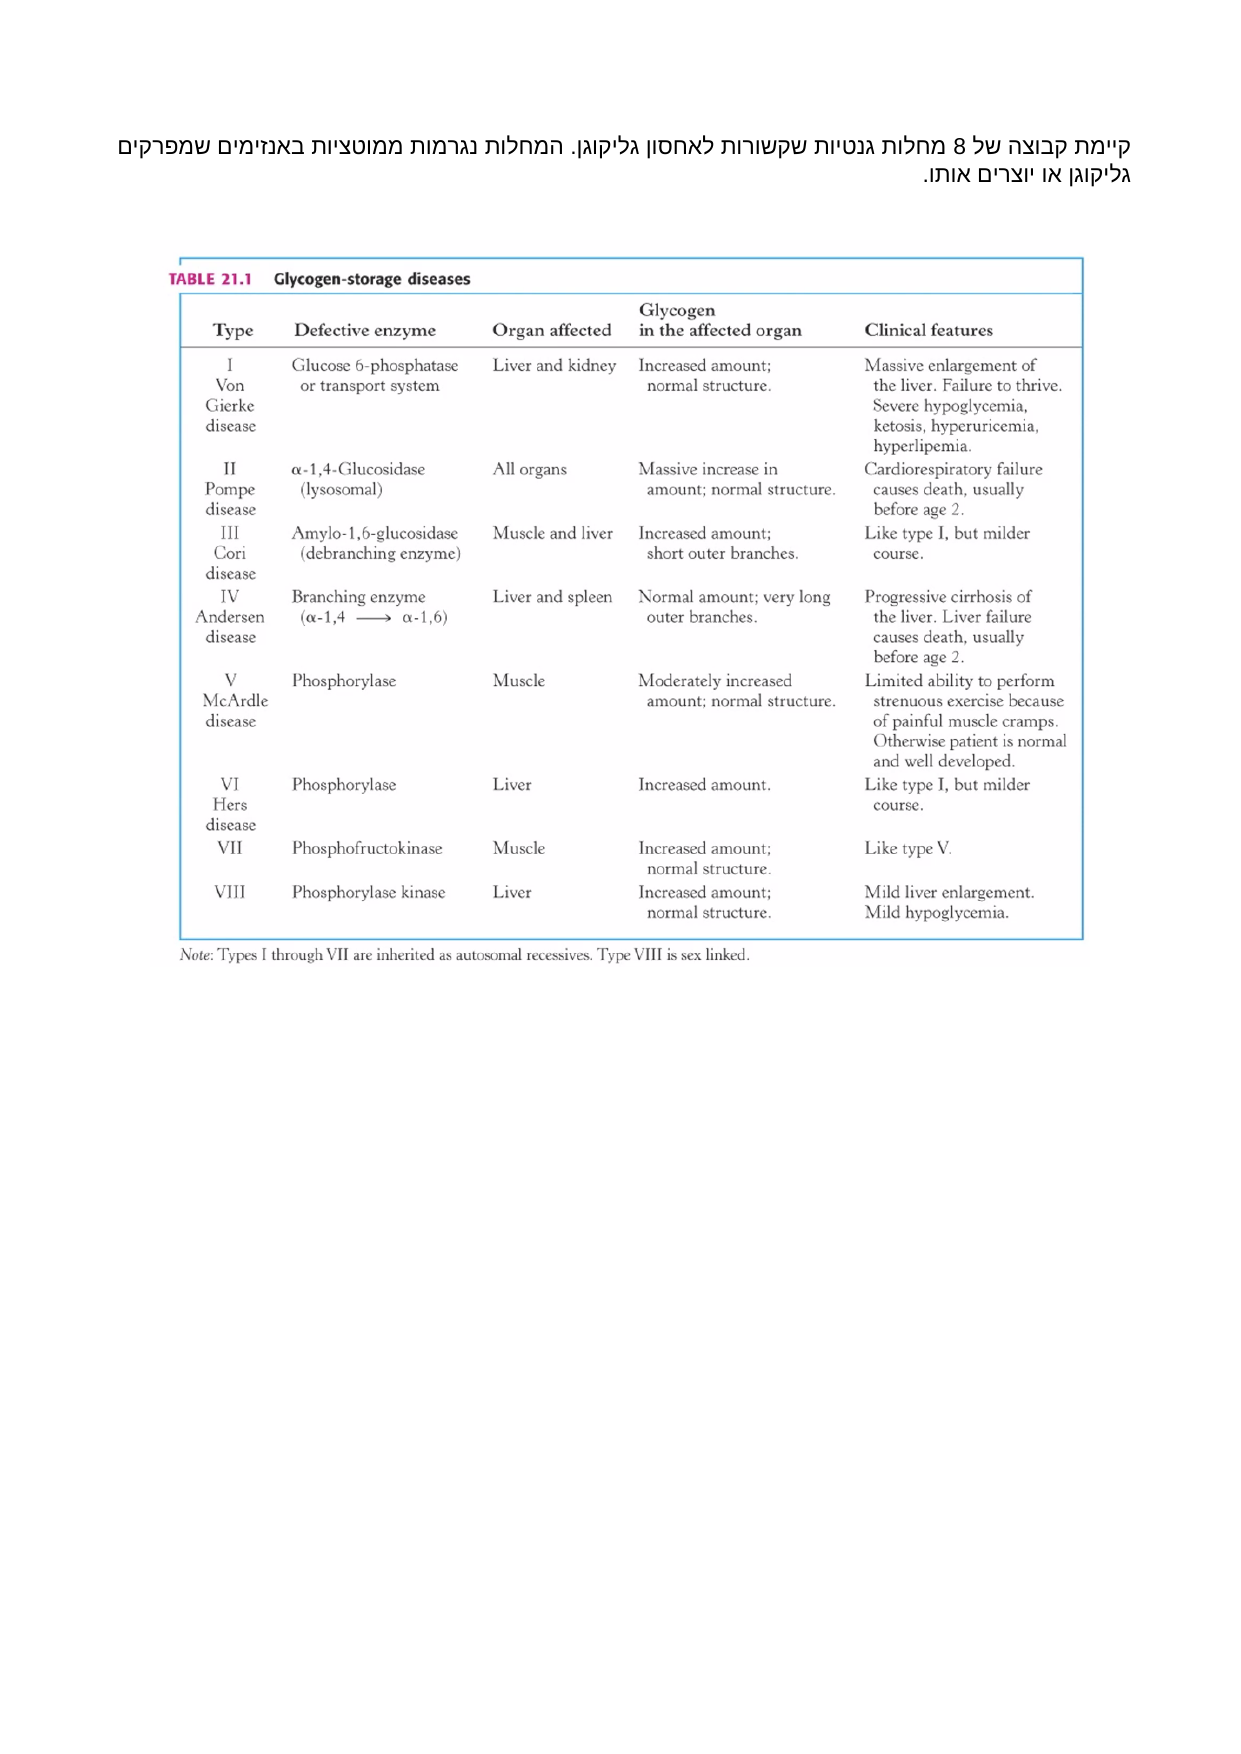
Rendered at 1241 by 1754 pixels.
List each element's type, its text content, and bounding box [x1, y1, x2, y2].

text קיימת קבוצה של 8 מחלות גנטיות שקשורות לאחסון גליקוגן. המחלות נגרמות ממוטציות באנזימים שמפרקים גליקוגן או יוצרים אותו. [112, 133, 1131, 188]
picture [150, 240, 1091, 967]
